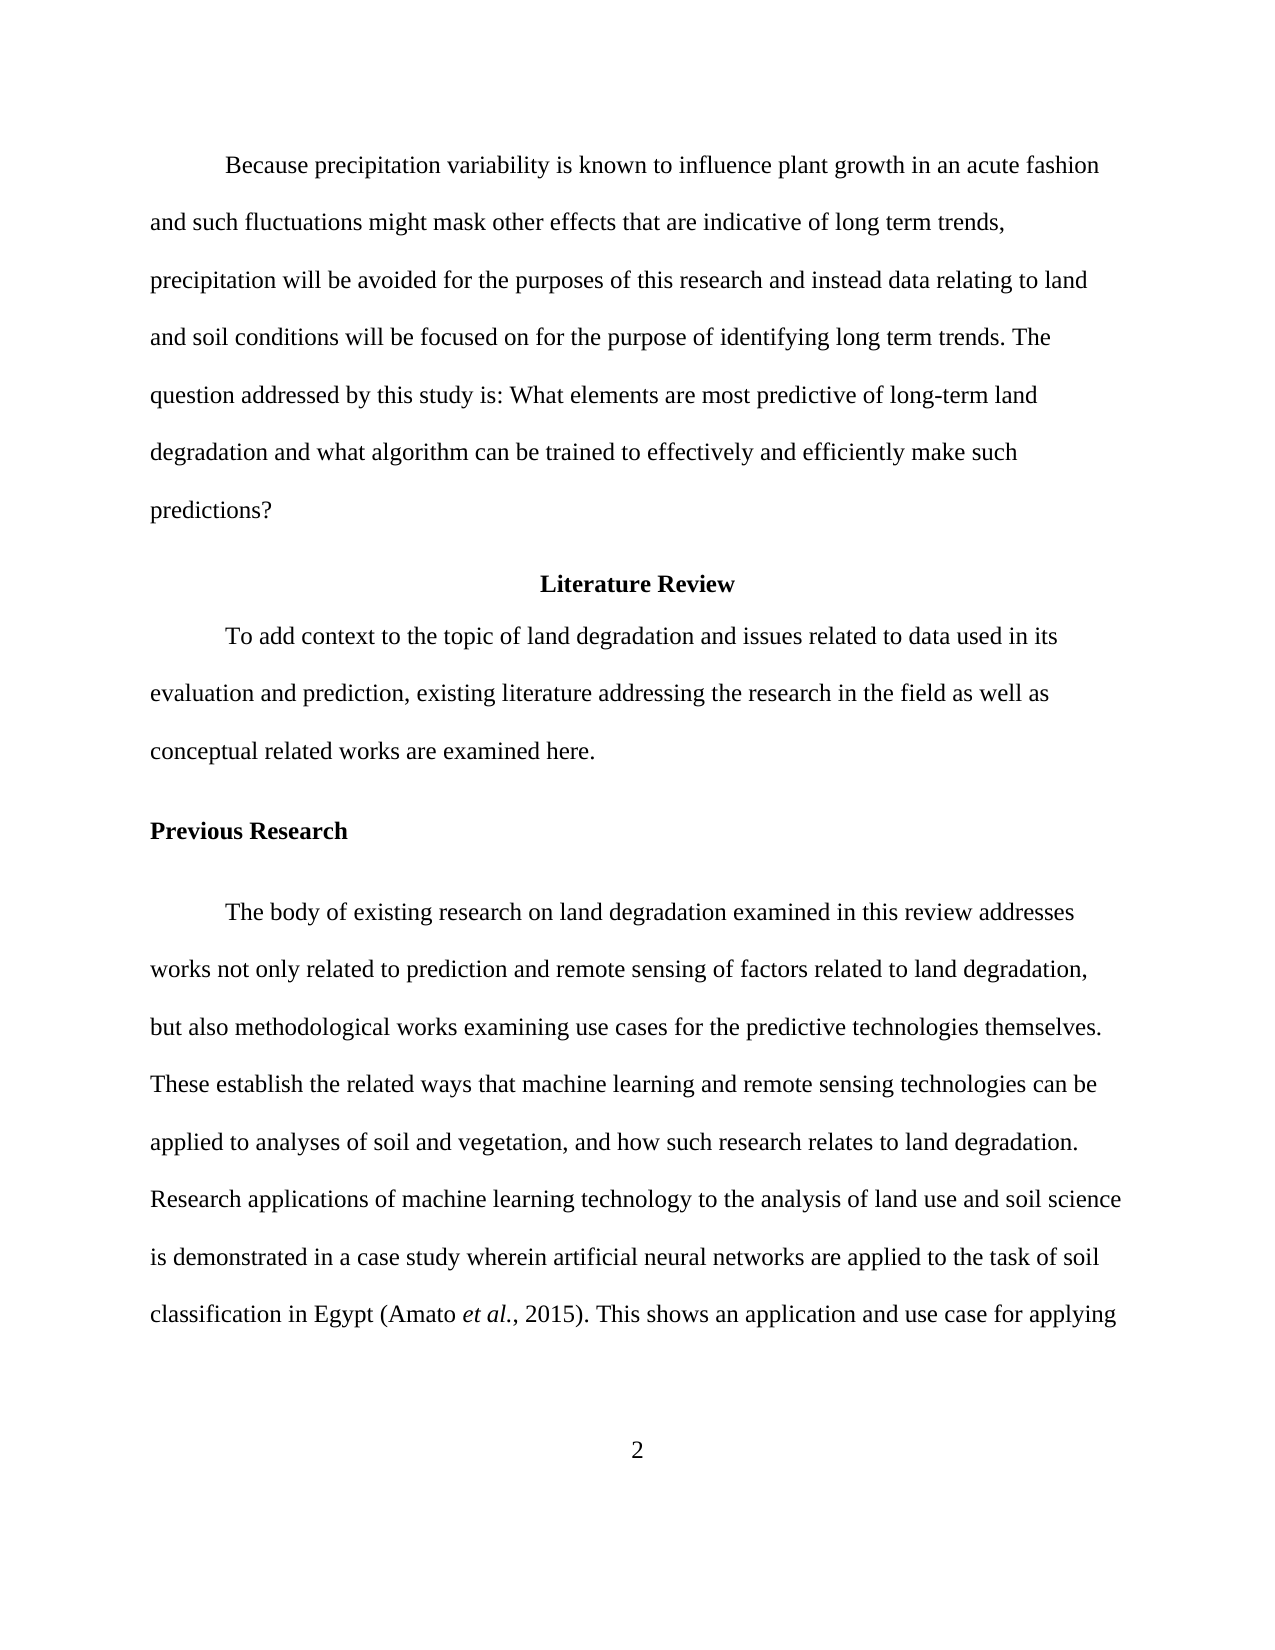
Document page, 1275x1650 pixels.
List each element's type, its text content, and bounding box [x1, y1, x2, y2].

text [150, 897, 1125, 1328]
text Previous Research [150, 816, 1125, 845]
text Because precipitation variability is known to influence plant growth in an acute fashion and such fluctuations might mask other effects that are indicative of long term trends, precipitation will be avoided for the purposes of this research and instead data relating to land and soil conditions will be focused on for the purpose of identifying long term trends. The question addressed by this study is: What elements are most predictive of long-term land degradation and what algorithm can be trained to effectively and efficiently make such predictions? [150, 150, 1125, 524]
text To add context to the topic of land degradation and issues related to data used in its evaluation and prediction, existing literature addressing the research in the field as well as conceptual related works are examined here. [150, 621, 1125, 764]
subtitle Literature Review [150, 569, 1125, 598]
